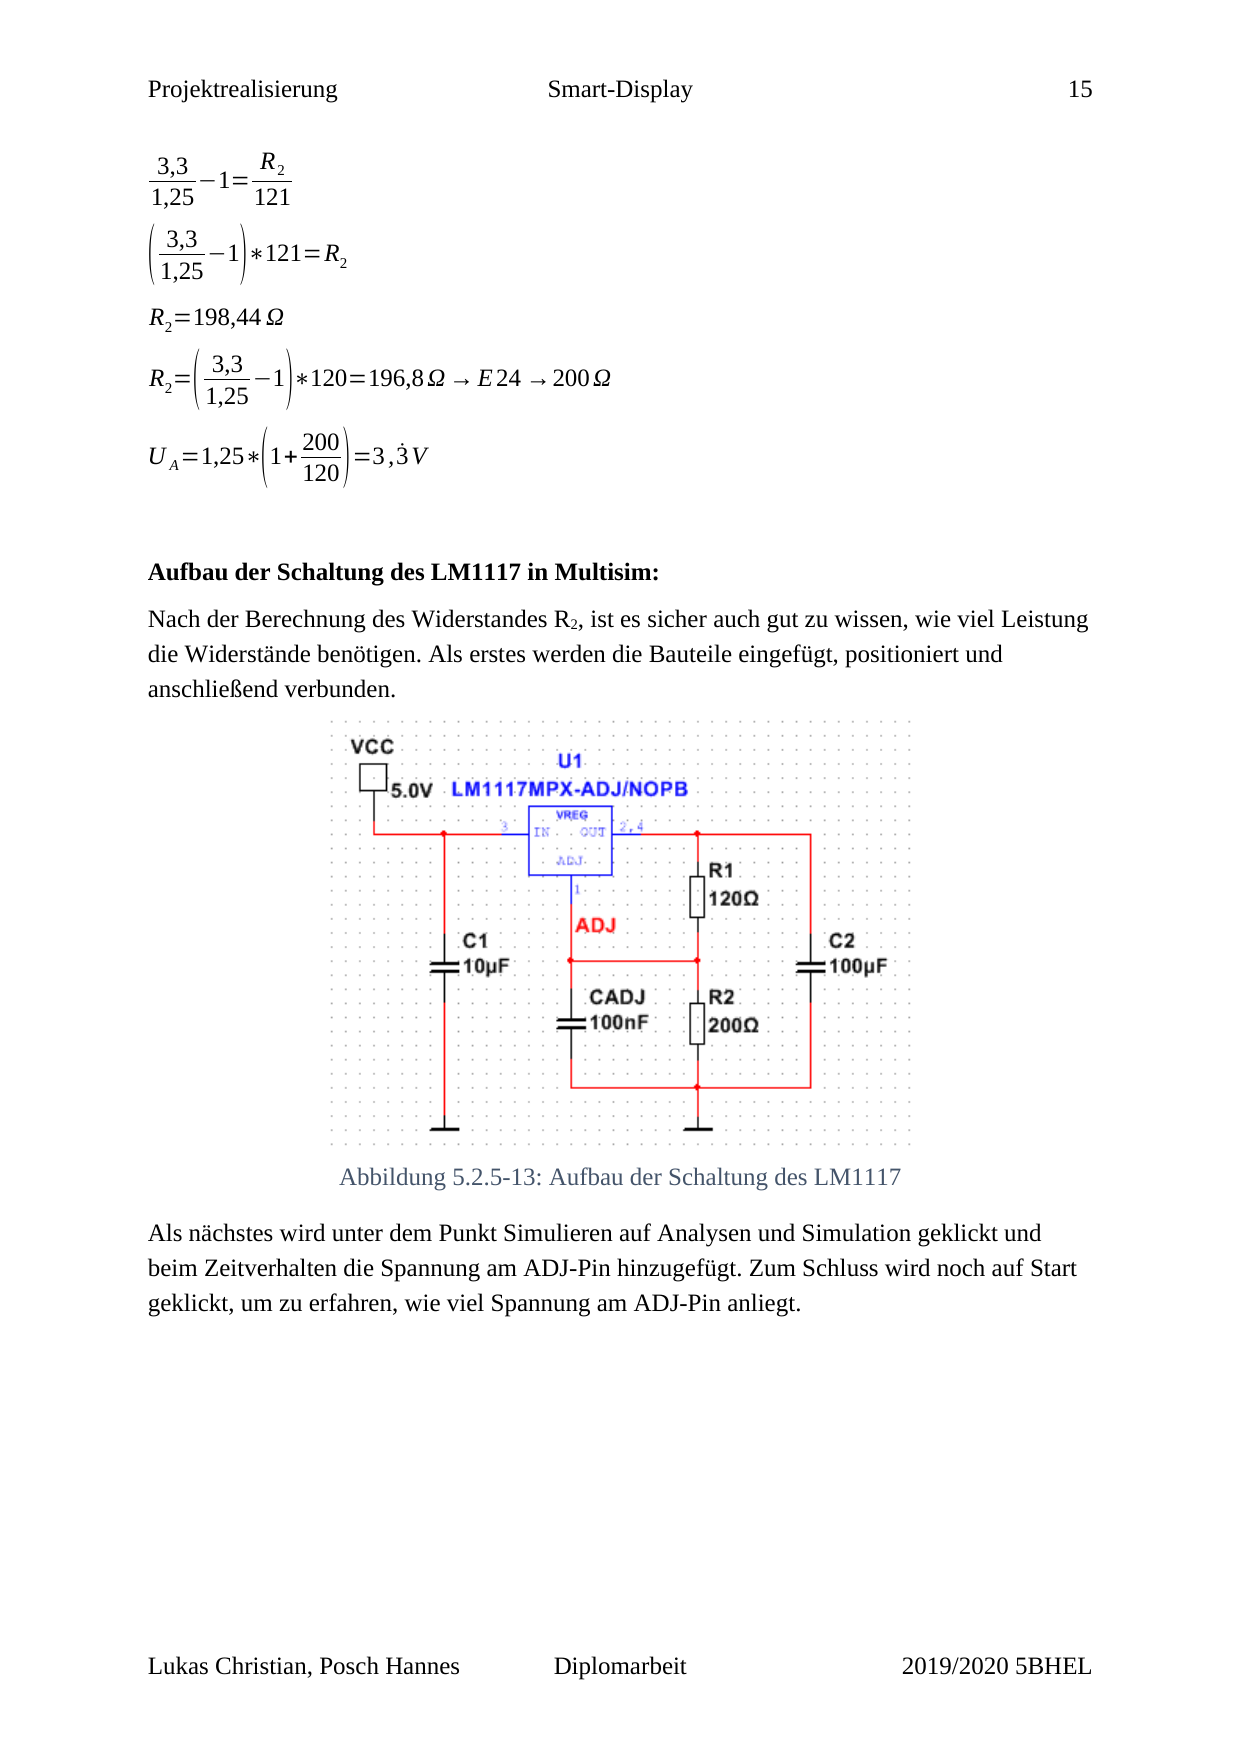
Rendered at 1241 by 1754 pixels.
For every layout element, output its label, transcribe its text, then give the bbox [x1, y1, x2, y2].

text Aufbau der Schaltung des LM1117 in Multisim: [148, 550, 1093, 585]
text Nach der Berechnung des Widerstandes R2, ist es sicher auch gut zu wissen, wie viel Leistung die Widerstände benötigen. Als erstes werden die Bauteile eingefügt, positioniert und anschließend verbunden. [148, 598, 1093, 703]
text Als nächstes wird unter dem Punkt Simulieren auf Analysen und Simulation geklickt und beim Zeitverhalten die Spannung am ADJ-Pin hinzugefügt. Zum Schluss wird noch auf Start geklickt, um zu erfahren, wie viel Spannung am ADJ-Pin anliegt. [148, 1212, 1093, 1317]
picture [325, 715, 915, 1150]
